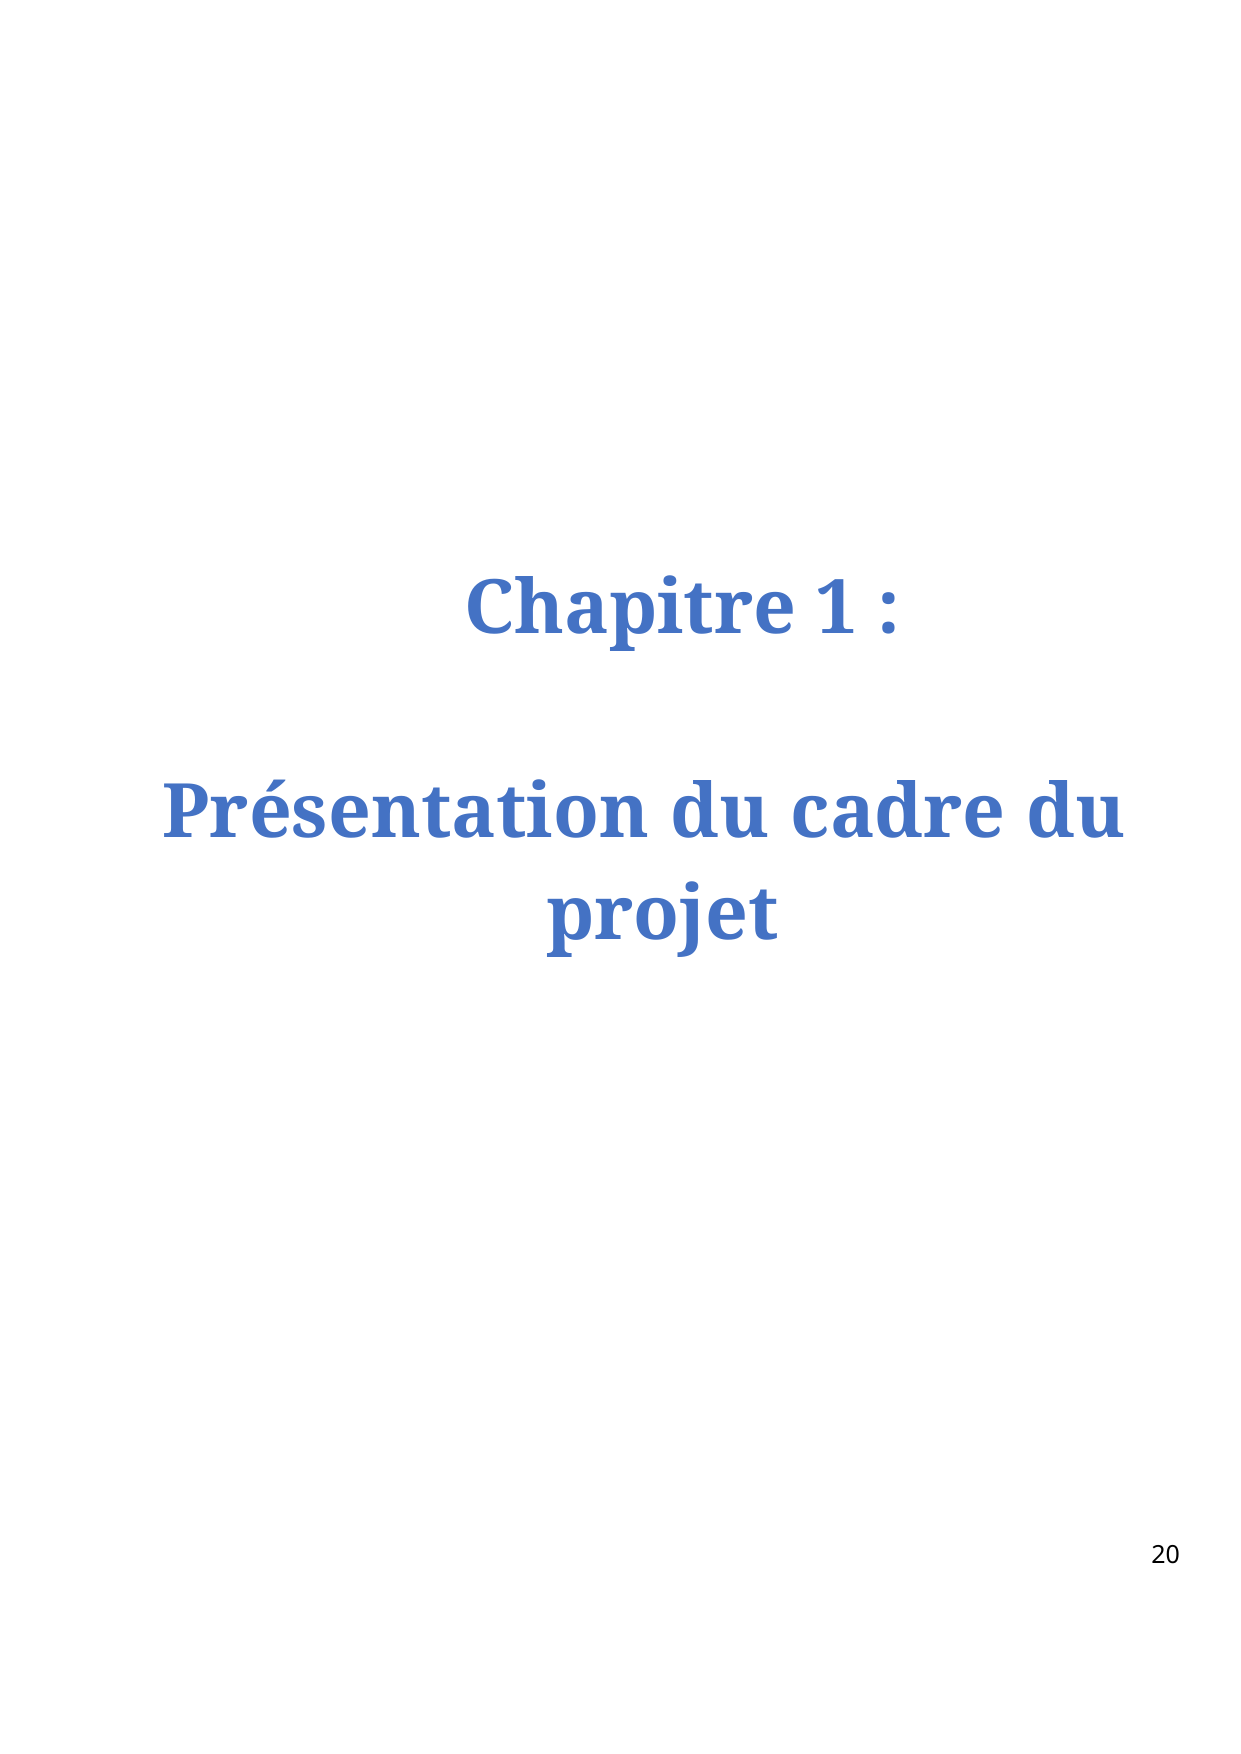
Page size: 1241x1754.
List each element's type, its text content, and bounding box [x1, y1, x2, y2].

text Chapitre 1 : [184, 553, 1180, 656]
subtitle Présentation du cadre du projet [107, 757, 1180, 961]
